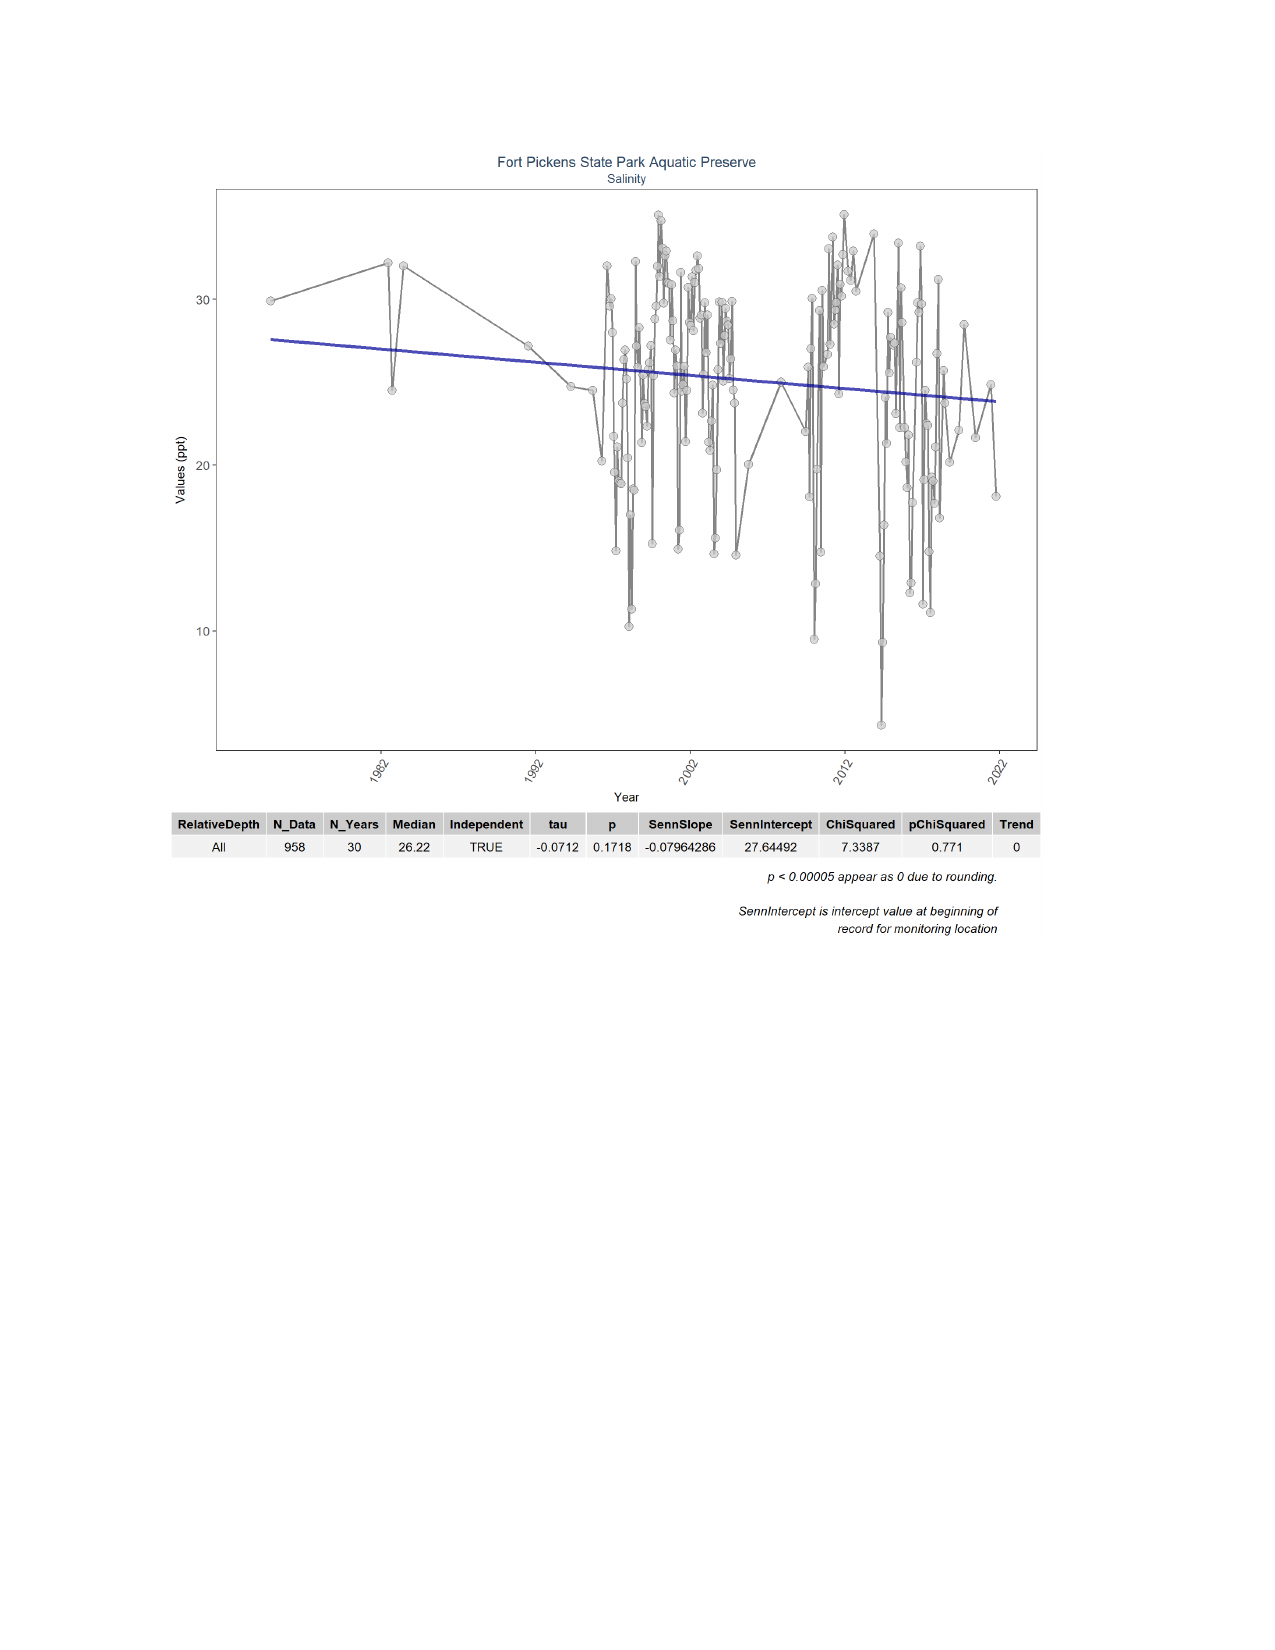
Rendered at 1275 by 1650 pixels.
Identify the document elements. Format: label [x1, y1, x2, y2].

picture [168, 150, 1044, 938]
